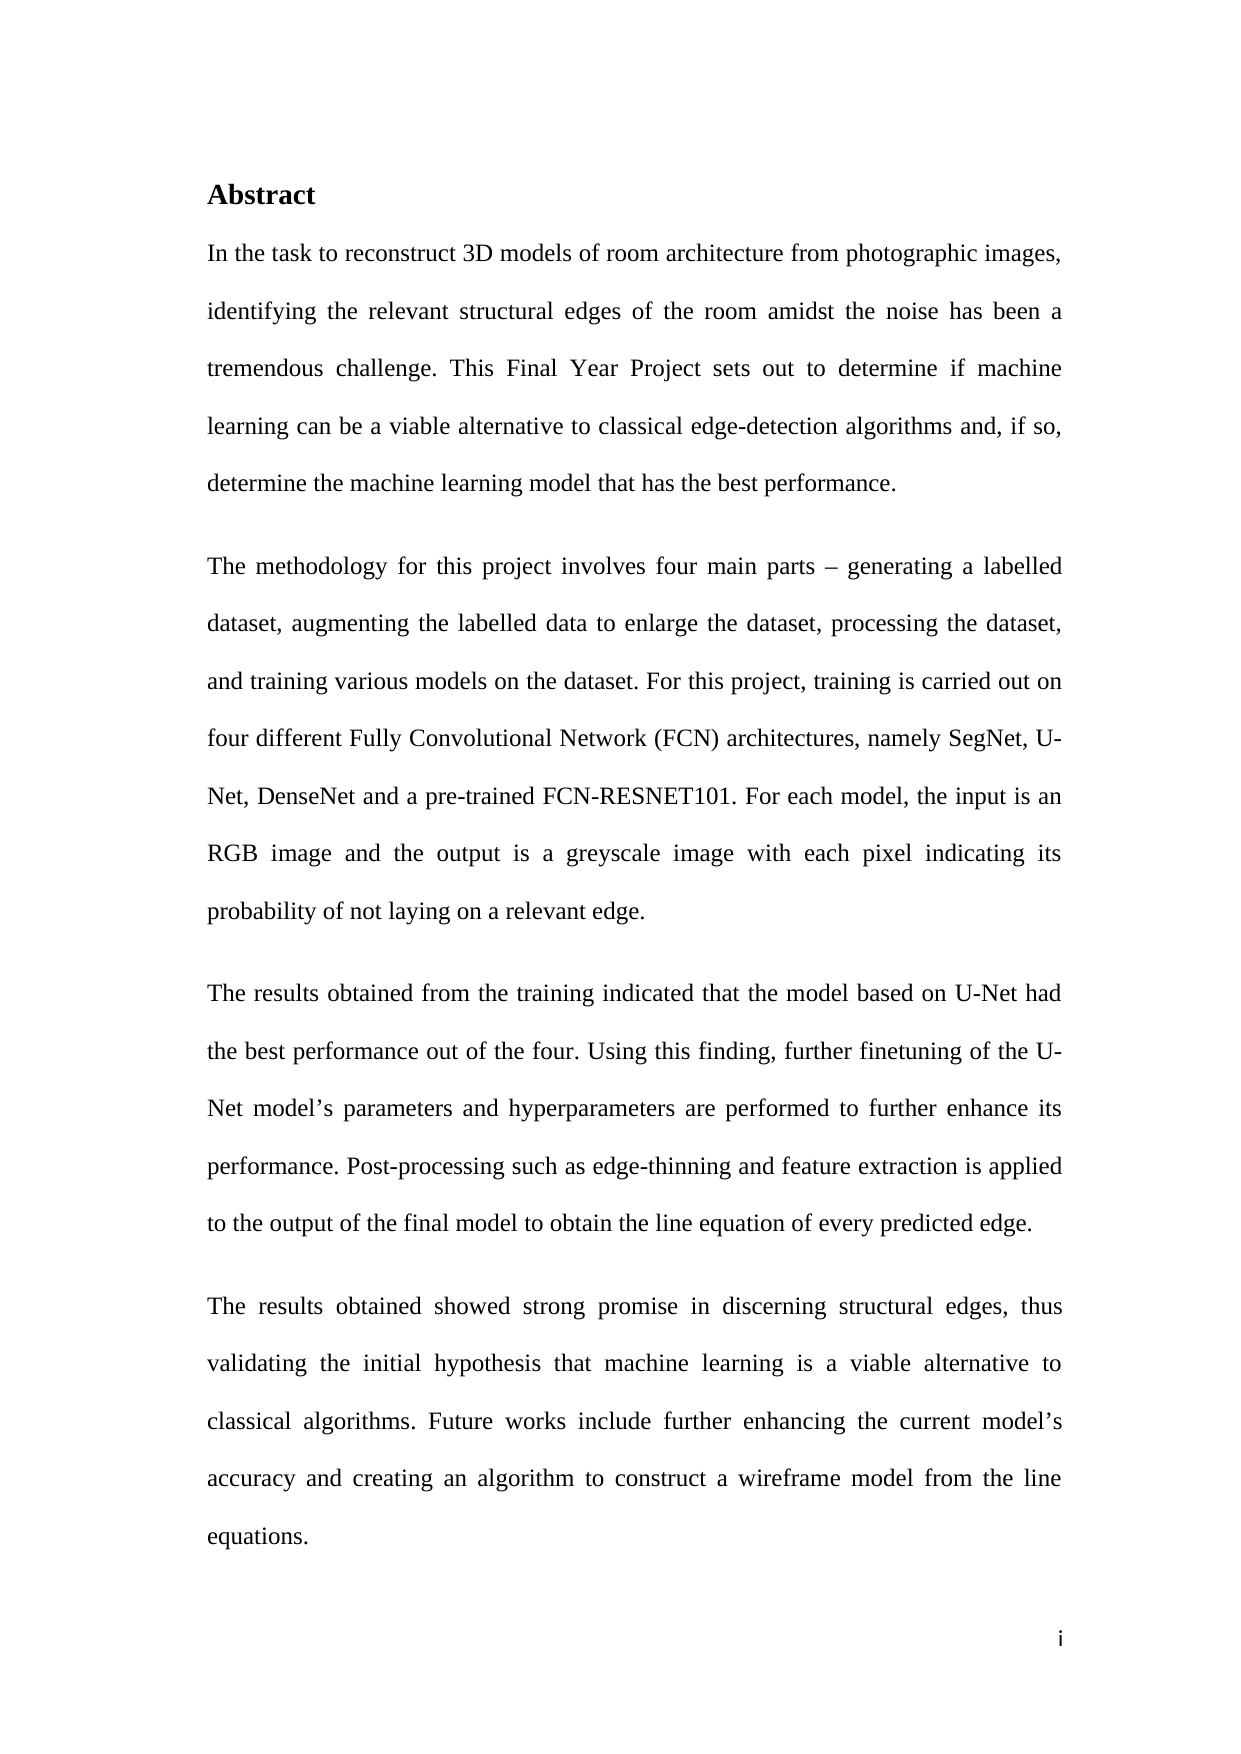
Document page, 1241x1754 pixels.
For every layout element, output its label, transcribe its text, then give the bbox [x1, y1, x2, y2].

text The results obtained showed strong promise in discerning structural edges, thus validating the initial hypothesis that machine learning is a viable alternative to classical algorithms. Future works include further enhancing the current model’s accuracy and creating an algorithm to construct a wireframe model from the line equations. [207, 1291, 1063, 1549]
text The results obtained from the training indicated that the model based on U-Net had the best performance out of the four. Using this finding, further finetuning of the U-Net model’s parameters and hyperparameters are performed to further enhance its performance. Post-processing such as edge-thinning and feature extraction is applied to the output of the final model to obtain the line equation of every predicted edge. [207, 978, 1063, 1237]
text Abstract [207, 177, 1063, 211]
text The methodology for this project involves four main parts – generating a labelled dataset, augmenting the labelled data to enlarge the dataset, processing the dataset, and training various models on the dataset. For this project, training is carried out on four different Fully Convolutional Network (FCN) architectures, namely SegNet, U-Net, DenseNet and a pre-trained FCN-RESNET101. For each model, the input is an RGB image and the output is a greyscale image with each pixel indicating its probability of not laying on a relevant edge. [207, 551, 1063, 924]
text In the task to reconstruct 3D models of room architecture from photographic images, identifying the relevant structural edges of the room amidst the noise has been a tremendous challenge. This Final Year Project sets out to determine if machine learning can be a viable alternative to classical edge-detection algorithms and, if so, determine the machine learning model that has the best performance. [207, 238, 1063, 497]
